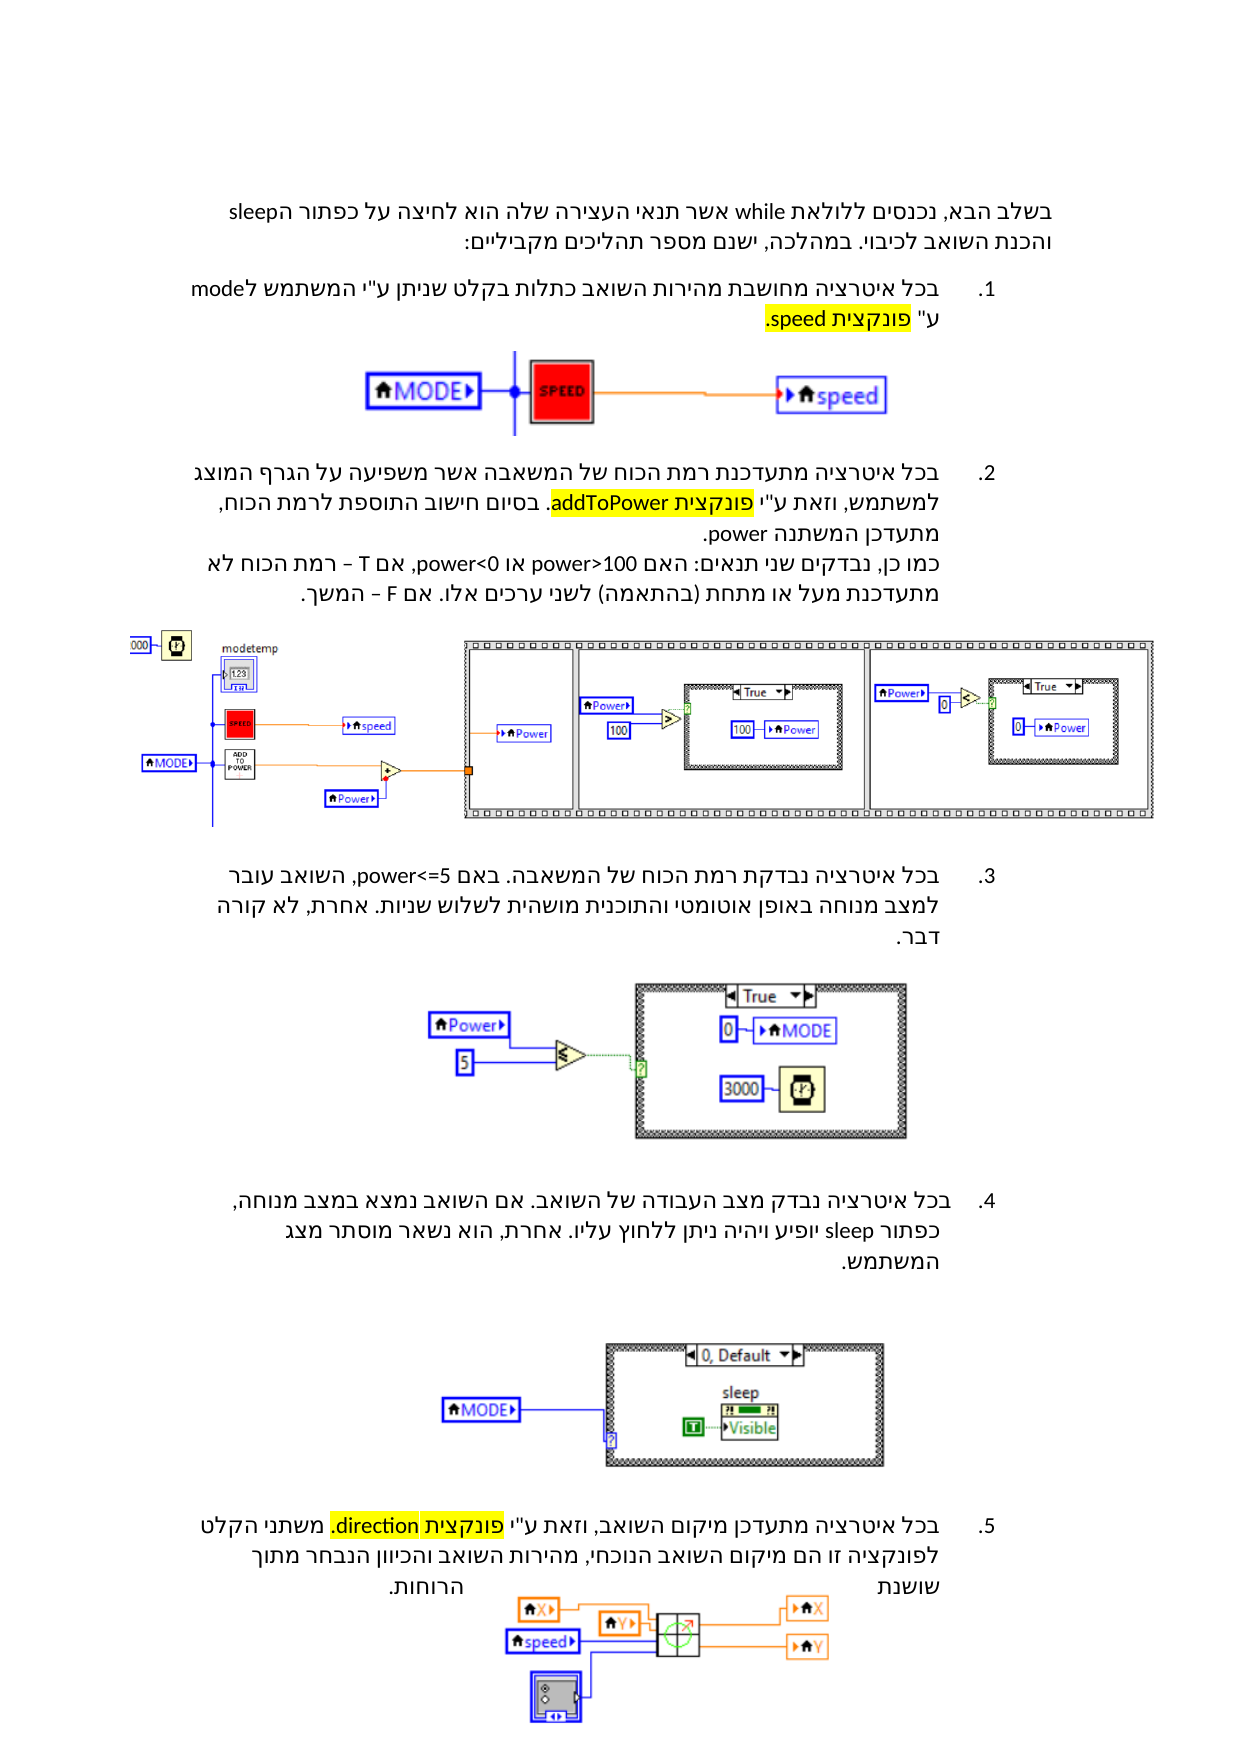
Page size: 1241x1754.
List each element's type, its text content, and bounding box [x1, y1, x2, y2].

text כמו כן, נבדקים שני תנאים: האם power>100 או power<0, אם T – רמת הכוח לא מתעדכנת מעל או מתחת (בהתאמה) לשני ערכים אלו. אם F – המשך. [187, 549, 940, 607]
list בכל איטרציה מחושבת מהירות השואב כתלות בקלט שניתן ע"י המשתמש לmode ע" פונקצית speed. [187, 274, 978, 332]
picture [427, 1325, 896, 1474]
list בכל איטרציה מתעדכנת רמת הכוח של המשאבה אשר משפיעה על הגרף המוצג למשתמש, וזאת ע"י פונקצית addToPower. בסיום חישוב התוספת לרמת הכוח, מתעדכן המשתנה power. [187, 458, 978, 547]
picture [387, 961, 932, 1158]
picture [130, 625, 1168, 827]
list בכל איטרציה נבדקת רמת הכוח של המשאבה. באם power<=5, השואב עובר למצב מנוחה באופן אוטומטי והתוכנית מושהית לשלוש שניות. אחרת, לא קורה דבר. [187, 861, 978, 950]
text בשלב הבא, נכנסים ללולאת while אשר תנאי העצירה שלה הוא לחיצה על כפתור הsleep והכנת השואב לכיבוי. במהלכה, ישנם מספר תהליכים מקביליים: [187, 197, 1053, 255]
list בכל איטרציה מתעדכן מיקום השואב, וזאת ע"י פונקצית direction. משתני הקלט לפונקציה זו הם מיקום השואב הנוכחי, מהירות השואב והכיוון הנבחר מתוך שושנת הרוחות. [187, 1511, 978, 1600]
list בכל איטרציה נבדק מצב העבודה של השואב. אם השואב נמצא במצב מנוחה, כפתור sleep יופיע ויהיה ניתן ללחוץ עליו. אחרת, הוא נשאר מוסתר מצג המשתמש. [187, 1186, 978, 1275]
picture [328, 351, 909, 436]
picture [483, 1588, 850, 1737]
